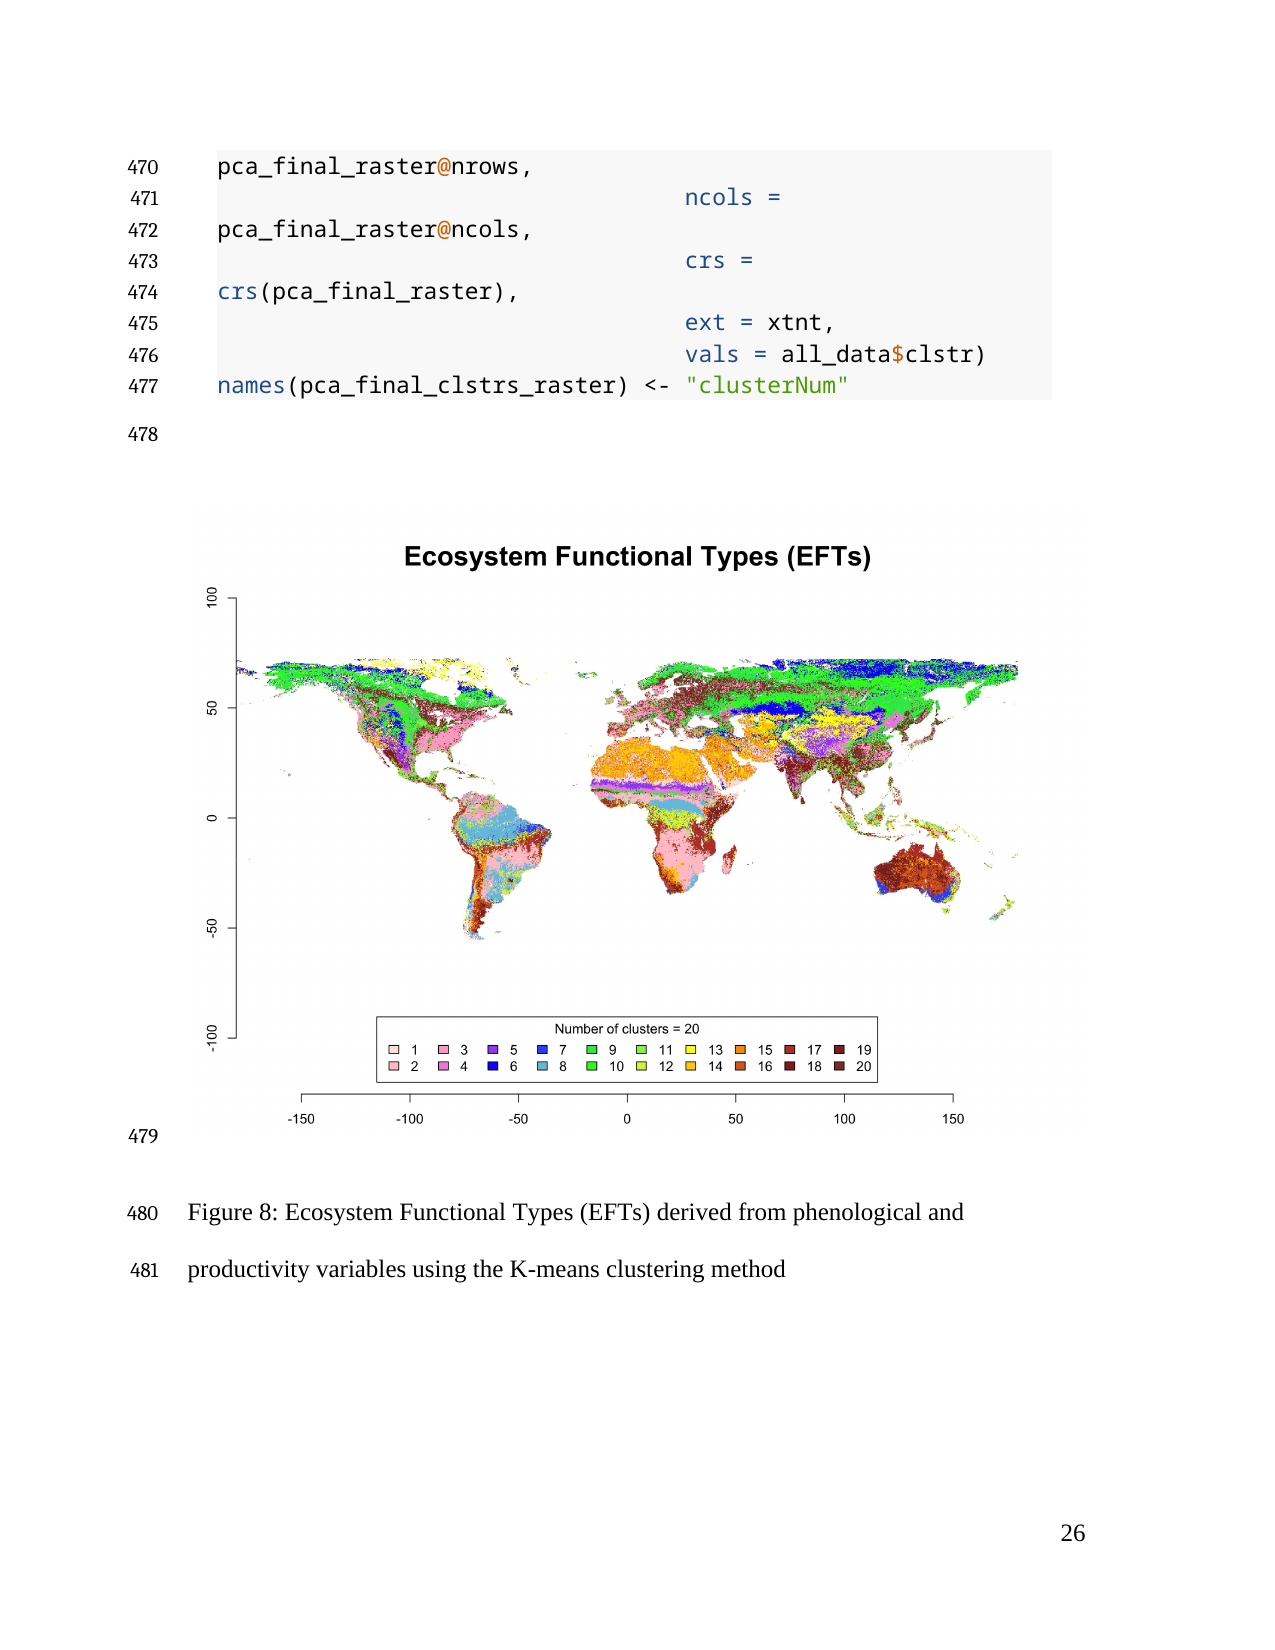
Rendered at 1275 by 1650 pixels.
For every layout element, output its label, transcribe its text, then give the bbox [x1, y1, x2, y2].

picture [187, 500, 1088, 1143]
text Figure 8: Ecosystem Functional Types (EFTs) derived from phenological and productivity variables using the K-means clustering method [187, 1197, 1087, 1283]
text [217, 150, 1052, 400]
